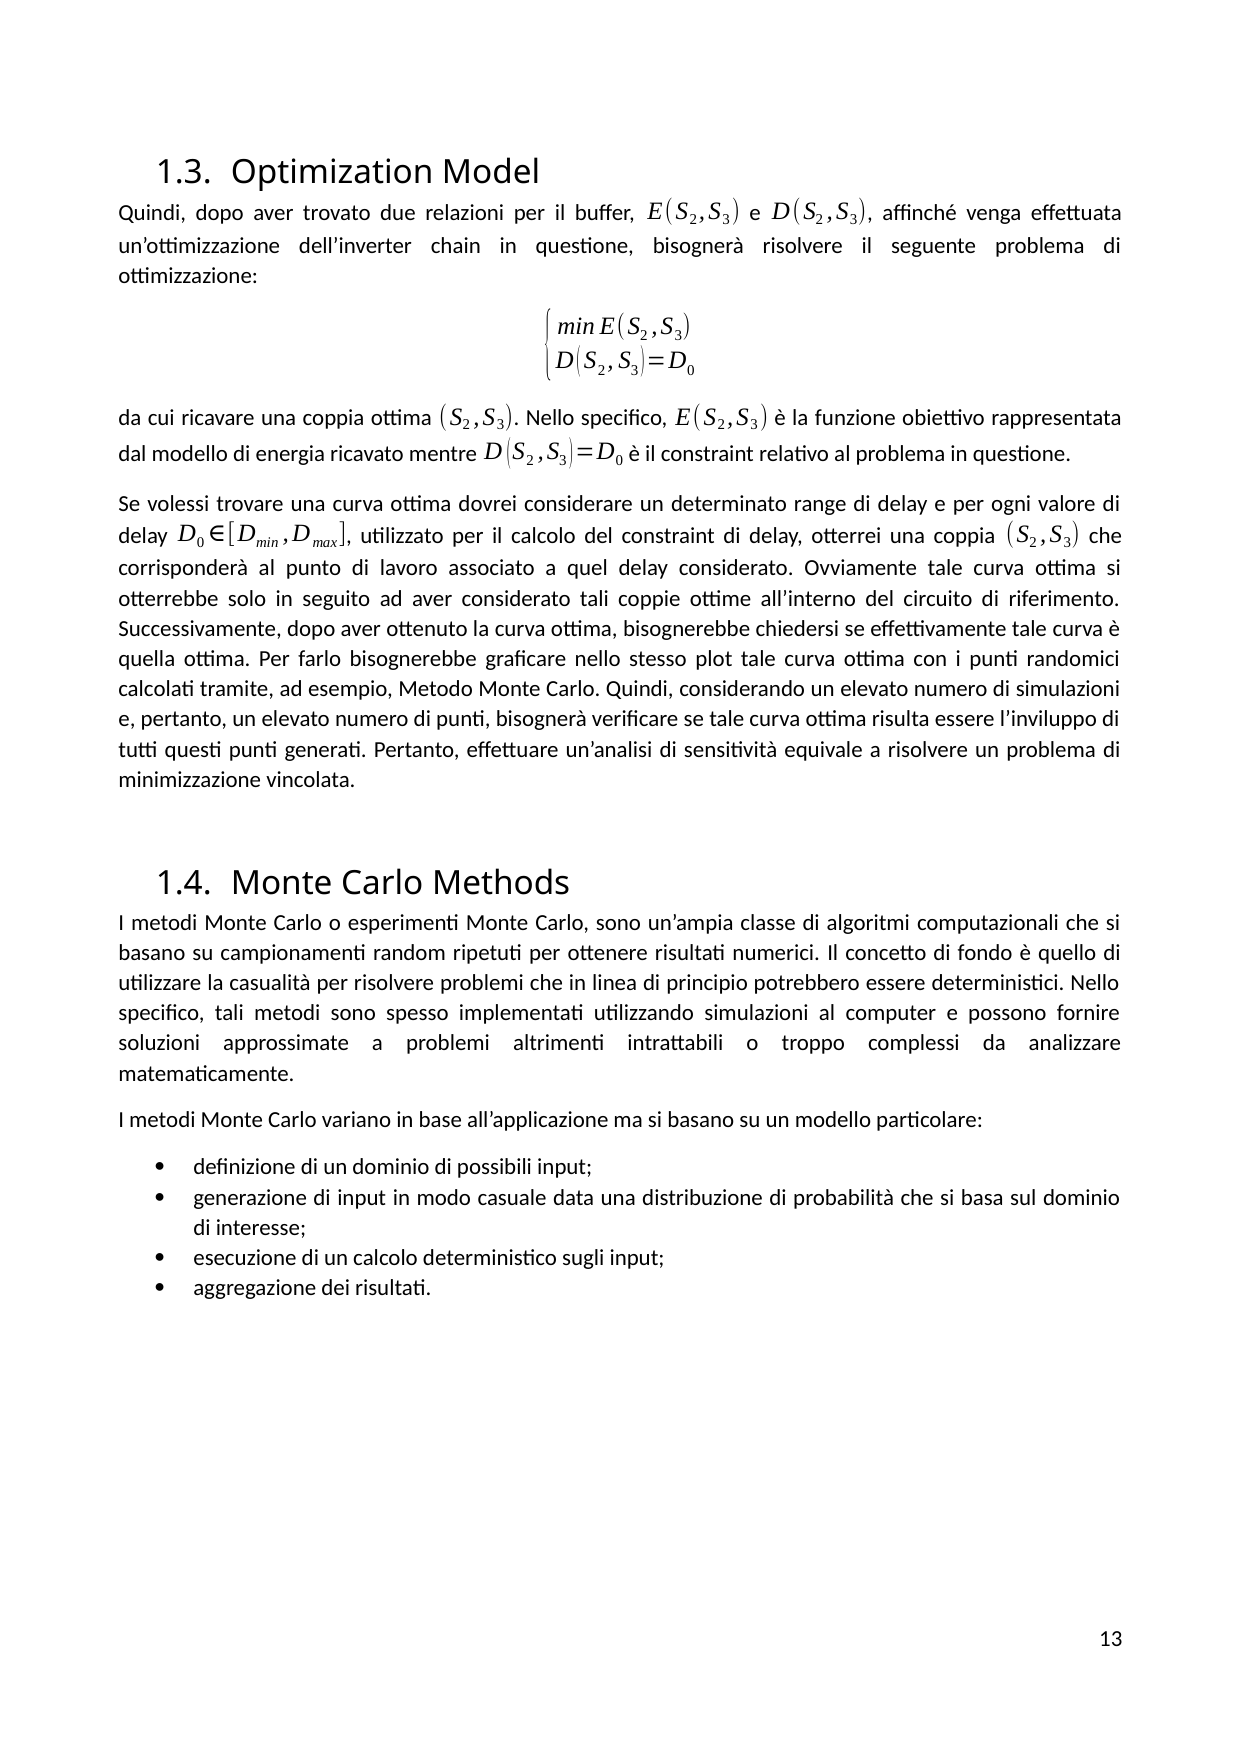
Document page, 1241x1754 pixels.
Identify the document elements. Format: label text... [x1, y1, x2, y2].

text Se volessi trovare una curva ottima dovrei considerare un determinato range di delay e per ogni valore di delay , utilizzato per il calcolo del constraint di delay, otterrei una coppia che corrisponderà al punto di lavoro associato a quel delay considerato. Ovviamente tale curva ottima si otterrebbe solo in seguito ad aver considerato tali coppie ottime all’interno del circuito di riferimento. Successivamente, dopo aver ottenuto la curva ottima, bisognerebbe chiedersi se effettivamente tale curva è quella ottima. Per farlo bisognerebbe graficare nello stesso plot tale curva ottima con i punti randomici calcolati tramite, ad esempio, Metodo Monte Carlo. Quindi, considerando un elevato numero di simulazioni e, pertanto, un elevato numero di punti, bisognerà verificare se tale curva ottima risulta essere l’inviluppo di tutti questi punti generati. Pertanto, effettuare un’analisi di sensitività equivale a risolvere un problema di minimizzazione vincolata. [118, 489, 1122, 793]
list generazione di input in modo casuale data una distribuzione di probabilità che si basa sul dominio di interesse; [156, 1183, 1122, 1241]
list definizione di un dominio di possibili input; [156, 1152, 1122, 1181]
text I metodi Monte Carlo variano in base all’applicazione ma si basano su un modello particolare: [118, 1106, 1122, 1134]
list aggregazione dei risultati. [156, 1273, 1122, 1301]
text Quindi, dopo aver trovato due relazioni per il buffer, e , affinché venga effettuata un’ottimizzazione dell’inverter chain in questione, bisognerà risolvere il seguente problema di ottimizzazione: [118, 197, 1122, 289]
subtitle Optimization Model [156, 148, 1122, 193]
text da cui ricavare una coppia ottima . Nello specifico, è la funzione obiettivo rappresentata dal modello di energia ricavato mentre è il constraint relativo al problema in questione. [118, 401, 1122, 470]
list esecuzione di un calcolo deterministico sugli input; [156, 1243, 1122, 1271]
subtitle Monte Carlo Methods [156, 859, 1122, 904]
text I metodi Monte Carlo o esperimenti Monte Carlo, sono un’ampia classe di algoritmi computazionali che si basano su campionamenti random ripetuti per ottenere risultati numerici. Il concetto di fondo è quello di utilizzare la casualità per risolvere problemi che in linea di principio potrebbero essere deterministici. Nello specifico, tali metodi sono spesso implementati utilizzando simulazioni al computer e possono fornire soluzioni approssimate a problemi altrimenti intrattabili o troppo complessi da analizzare matematicamente. [118, 908, 1122, 1087]
